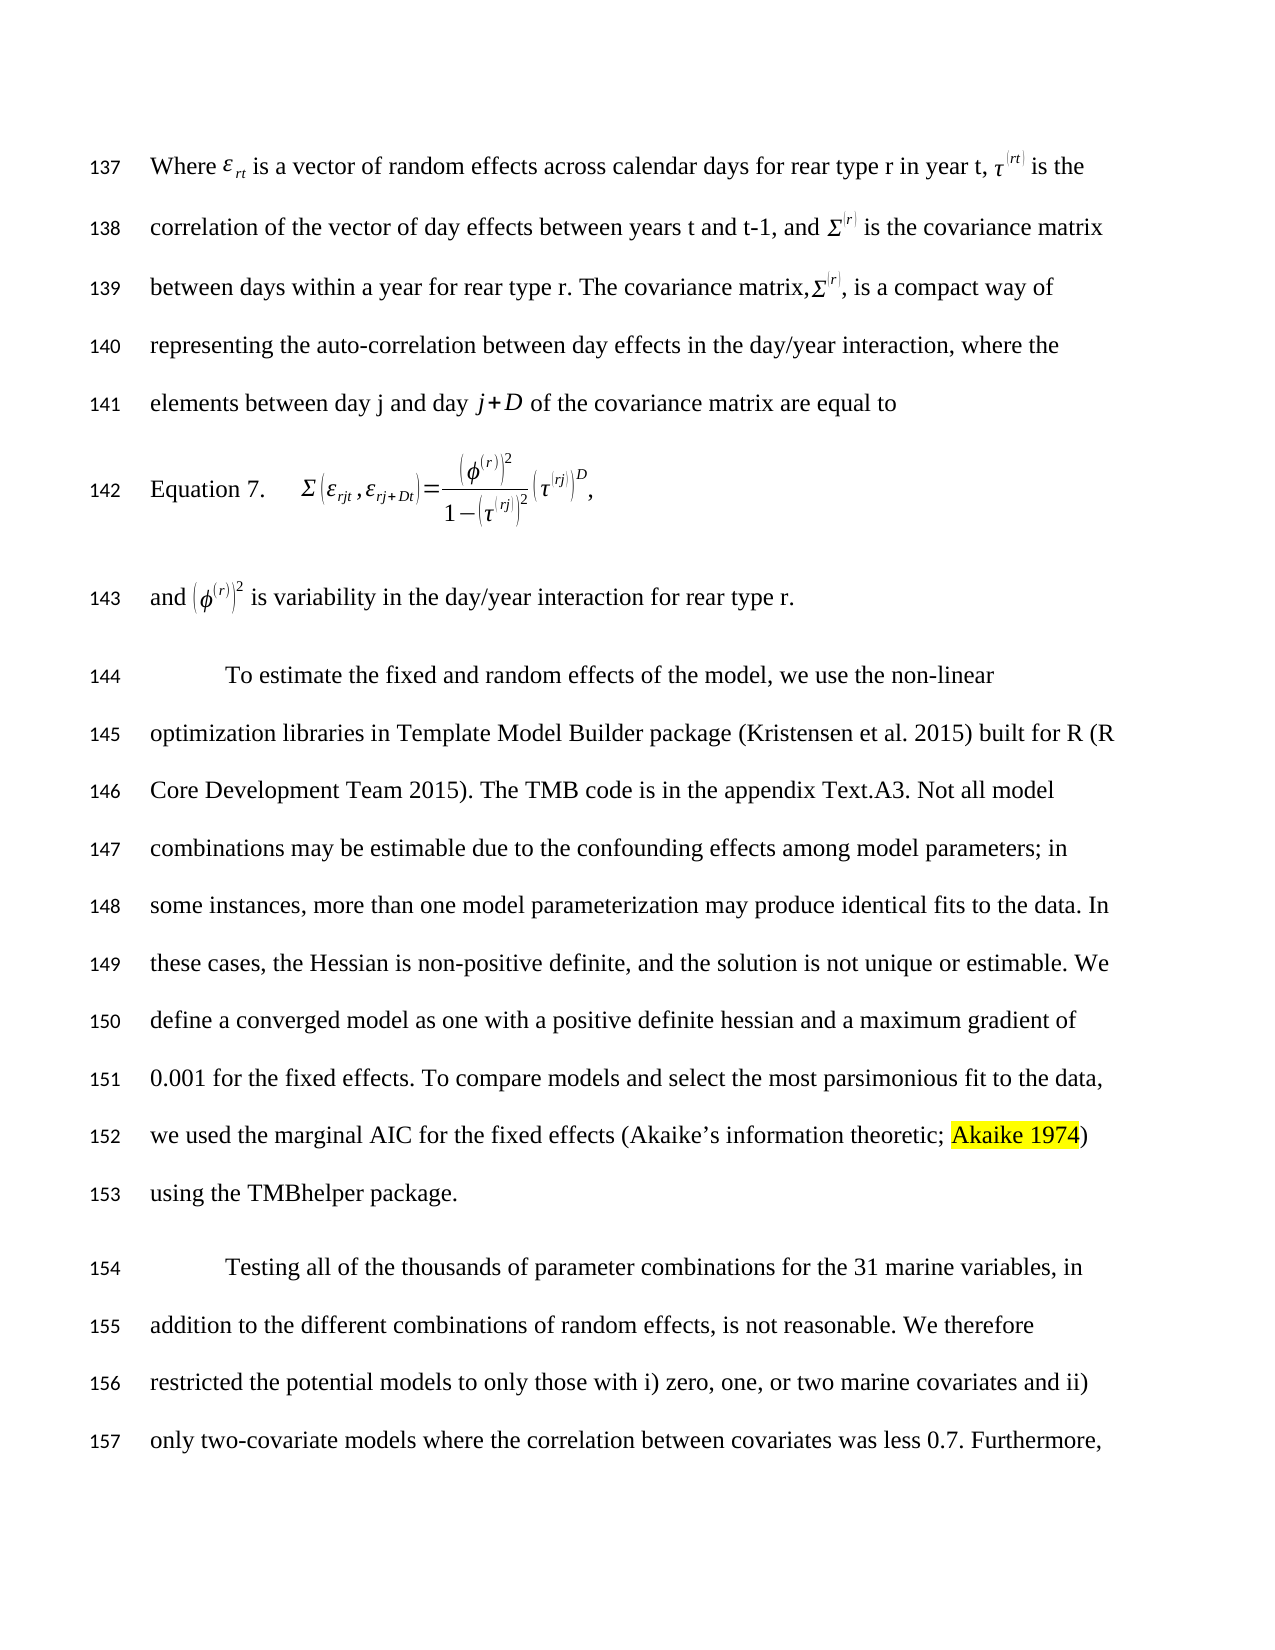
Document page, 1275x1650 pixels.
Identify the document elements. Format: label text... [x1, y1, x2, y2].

text and is variability in the day/year interaction for rear type r. [150, 578, 1125, 615]
subtitle Where is a vector of random effects across calendar days for rear type r in year t, is the correlation of the vector of day effects between years t and t-1, and is the covariance matrix between days within a year for rear type r. The covariance matrix,, is a compact way of representing the auto-correlation between day effects in the day/year interaction, where the elements between day j and day of the covariance matrix are equal to [150, 150, 1125, 417]
text To estimate the fixed and random effects of the model, we use the non-linear optimization libraries in Template Model Builder package (Kristensen et al. 2015) built for R (R Core Development Team 2015). The TMB code is in the appendix Text.A3. Not all model combinations may be estimable due to the confounding effects among model parameters; in some instances, more than one model parameterization may produce identical fits to the data. In these cases, the Hessian is non-positive definite, and the solution is not unique or estimable. We define a converged model as one with a positive definite hessian and a maximum gradient of 0.001 for the fixed effects. To compare models and select the most parsimonious fit to the data, we used the marginal AIC for the fixed effects (Akaike’s information theoretic; Akaike 1974) using the TMBhelper package. [150, 661, 1125, 1207]
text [150, 1252, 1125, 1453]
text Equation 7. , [150, 450, 1125, 528]
